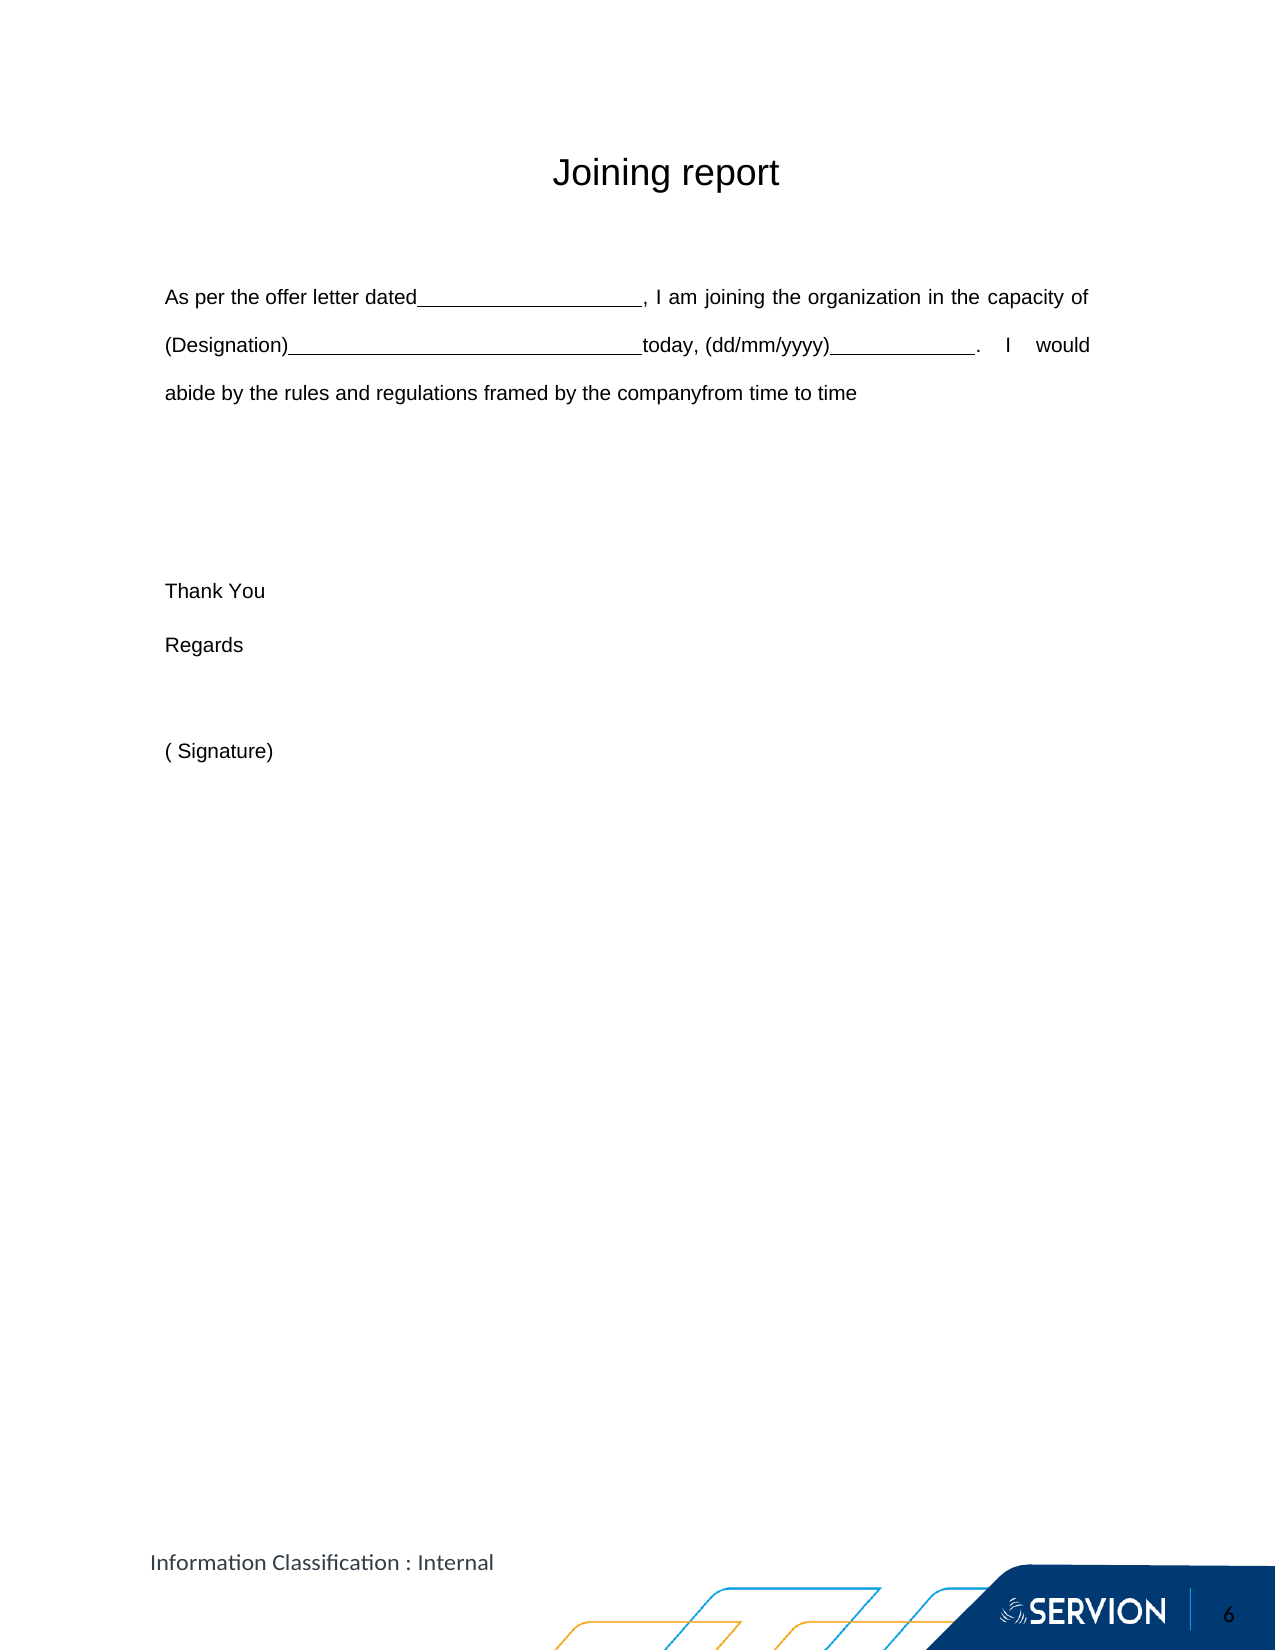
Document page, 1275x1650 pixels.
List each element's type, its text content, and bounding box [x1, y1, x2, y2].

picture [553, 1587, 876, 1650]
text ( Signature) [164, 739, 1212, 763]
text As per the offer letter dated , I am joining the organization in the capacity of [164, 285, 1212, 309]
text abide by the rules and regulations framed by the companyfrom time to time [164, 381, 1212, 404]
text (Designation) today, (dd/mm/yyyy) . I would [164, 333, 1212, 357]
text Thank You Regards [164, 579, 267, 656]
text Joining report [419, 150, 912, 193]
picture [887, 1590, 985, 1650]
picture [829, 1587, 945, 1650]
picture [1000, 1598, 1165, 1624]
